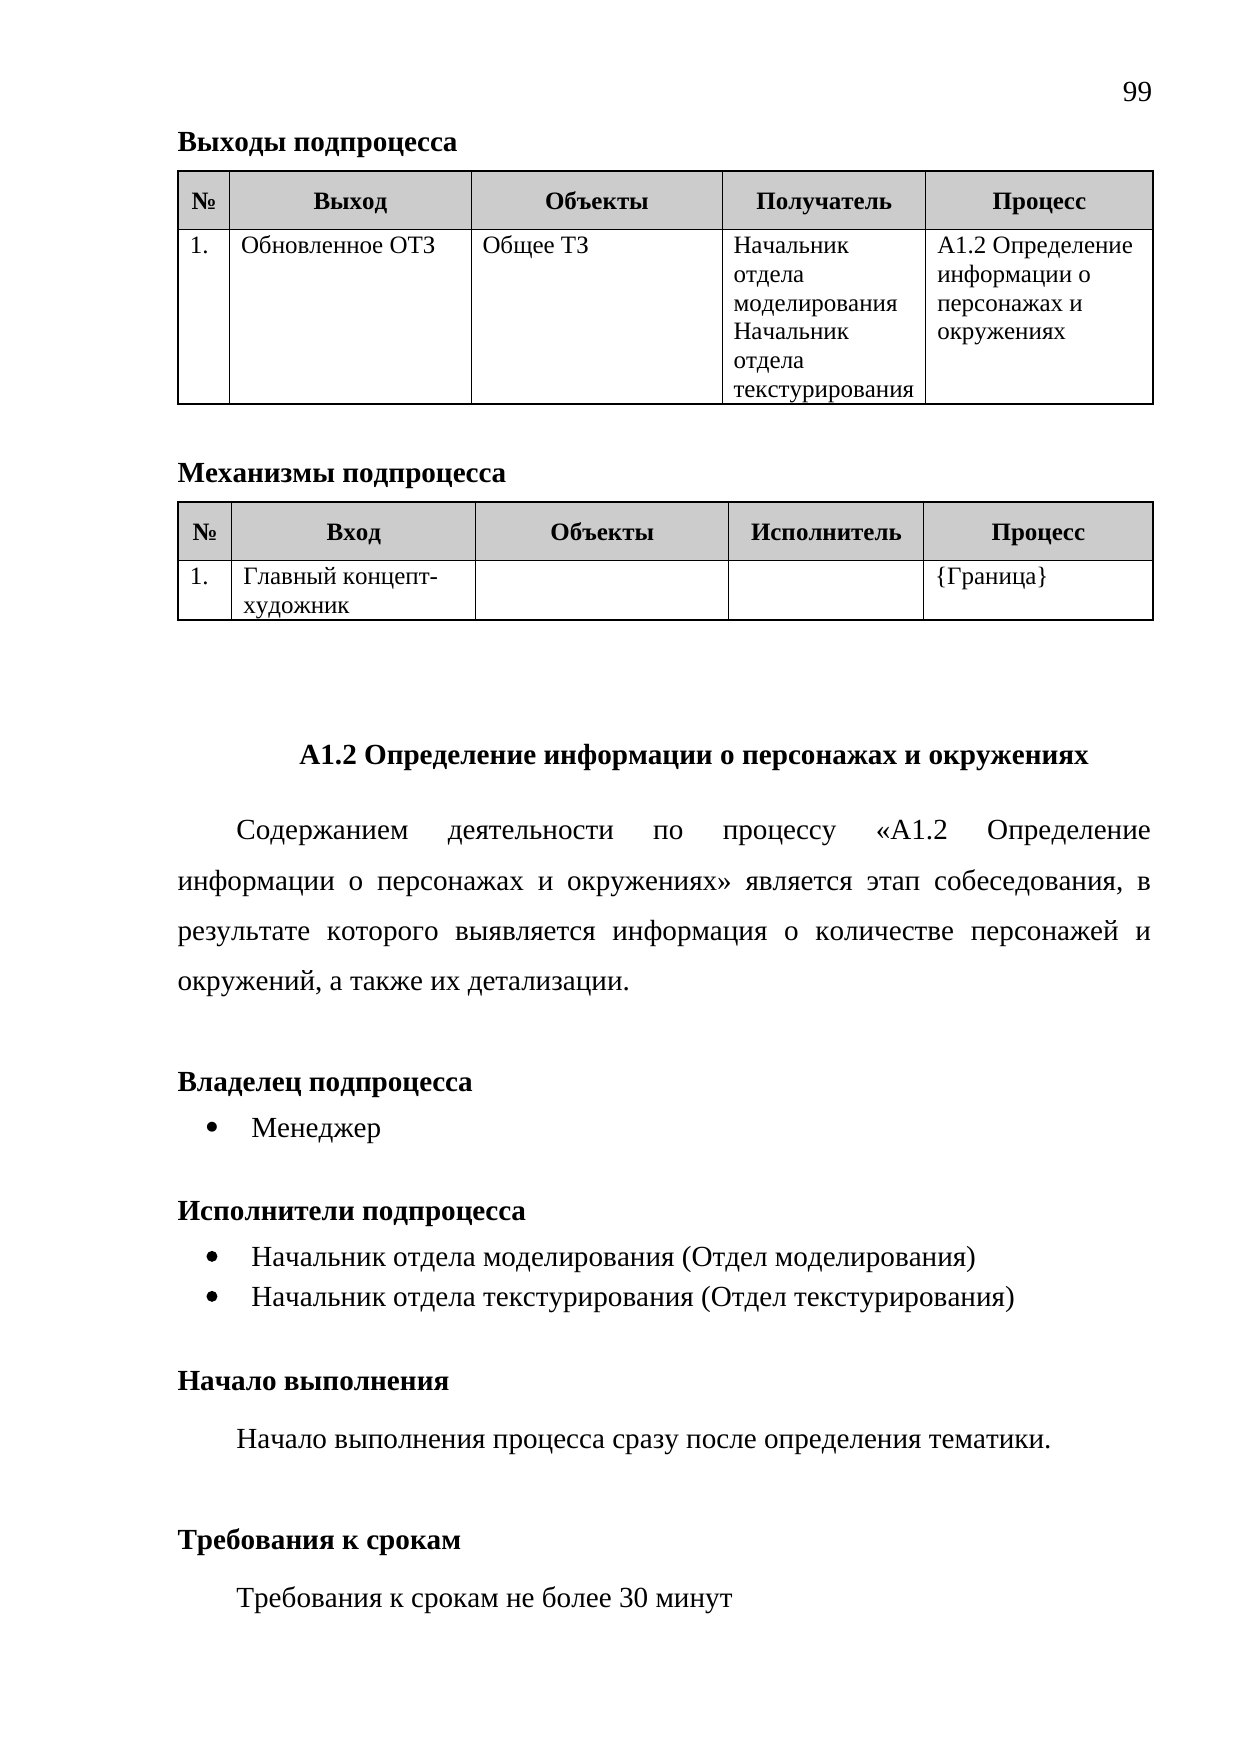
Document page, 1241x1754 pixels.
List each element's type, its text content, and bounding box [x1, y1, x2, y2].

text Начальник отдела моделирования (Отдел моделирования) [207, 1239, 1152, 1273]
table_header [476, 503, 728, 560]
text Начало выполнения процесса сразу после определения тематики. [177, 1421, 1152, 1455]
text А1.2 Определение информации о персонажах и окружениях [177, 737, 1152, 771]
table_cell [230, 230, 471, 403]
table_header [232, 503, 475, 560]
subtitle Требования к срокам [177, 1522, 1152, 1555]
text Содержанием деятельности по процессу «А1.2 Определение информации о персонажах и окружениях» является этап собеседования, в результате которого выявляется информация о количестве персонажей и окружений, а также их детализации. [177, 812, 1152, 997]
subtitle Выходы подпроцесса [177, 124, 1152, 158]
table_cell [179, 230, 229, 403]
subtitle Начало выполнения [177, 1363, 1152, 1396]
subtitle Владелец подпроцесса [177, 1064, 1152, 1097]
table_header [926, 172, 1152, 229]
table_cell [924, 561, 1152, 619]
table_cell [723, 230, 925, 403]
subtitle Механизмы подпроцесса [177, 455, 1152, 488]
subtitle Исполнители подпроцесса [177, 1193, 1152, 1227]
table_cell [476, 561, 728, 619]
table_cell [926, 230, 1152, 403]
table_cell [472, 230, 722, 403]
text Начальник отдела текстурирования (Отдел текстурирования) [207, 1279, 1152, 1313]
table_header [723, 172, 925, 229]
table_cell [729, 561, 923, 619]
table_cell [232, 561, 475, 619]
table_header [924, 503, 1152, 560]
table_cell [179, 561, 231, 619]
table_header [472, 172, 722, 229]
text Требования к срокам не более 30 минут [177, 1580, 1152, 1614]
text Менеджер [207, 1110, 1152, 1143]
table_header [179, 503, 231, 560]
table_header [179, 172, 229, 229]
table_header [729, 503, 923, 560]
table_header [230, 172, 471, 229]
